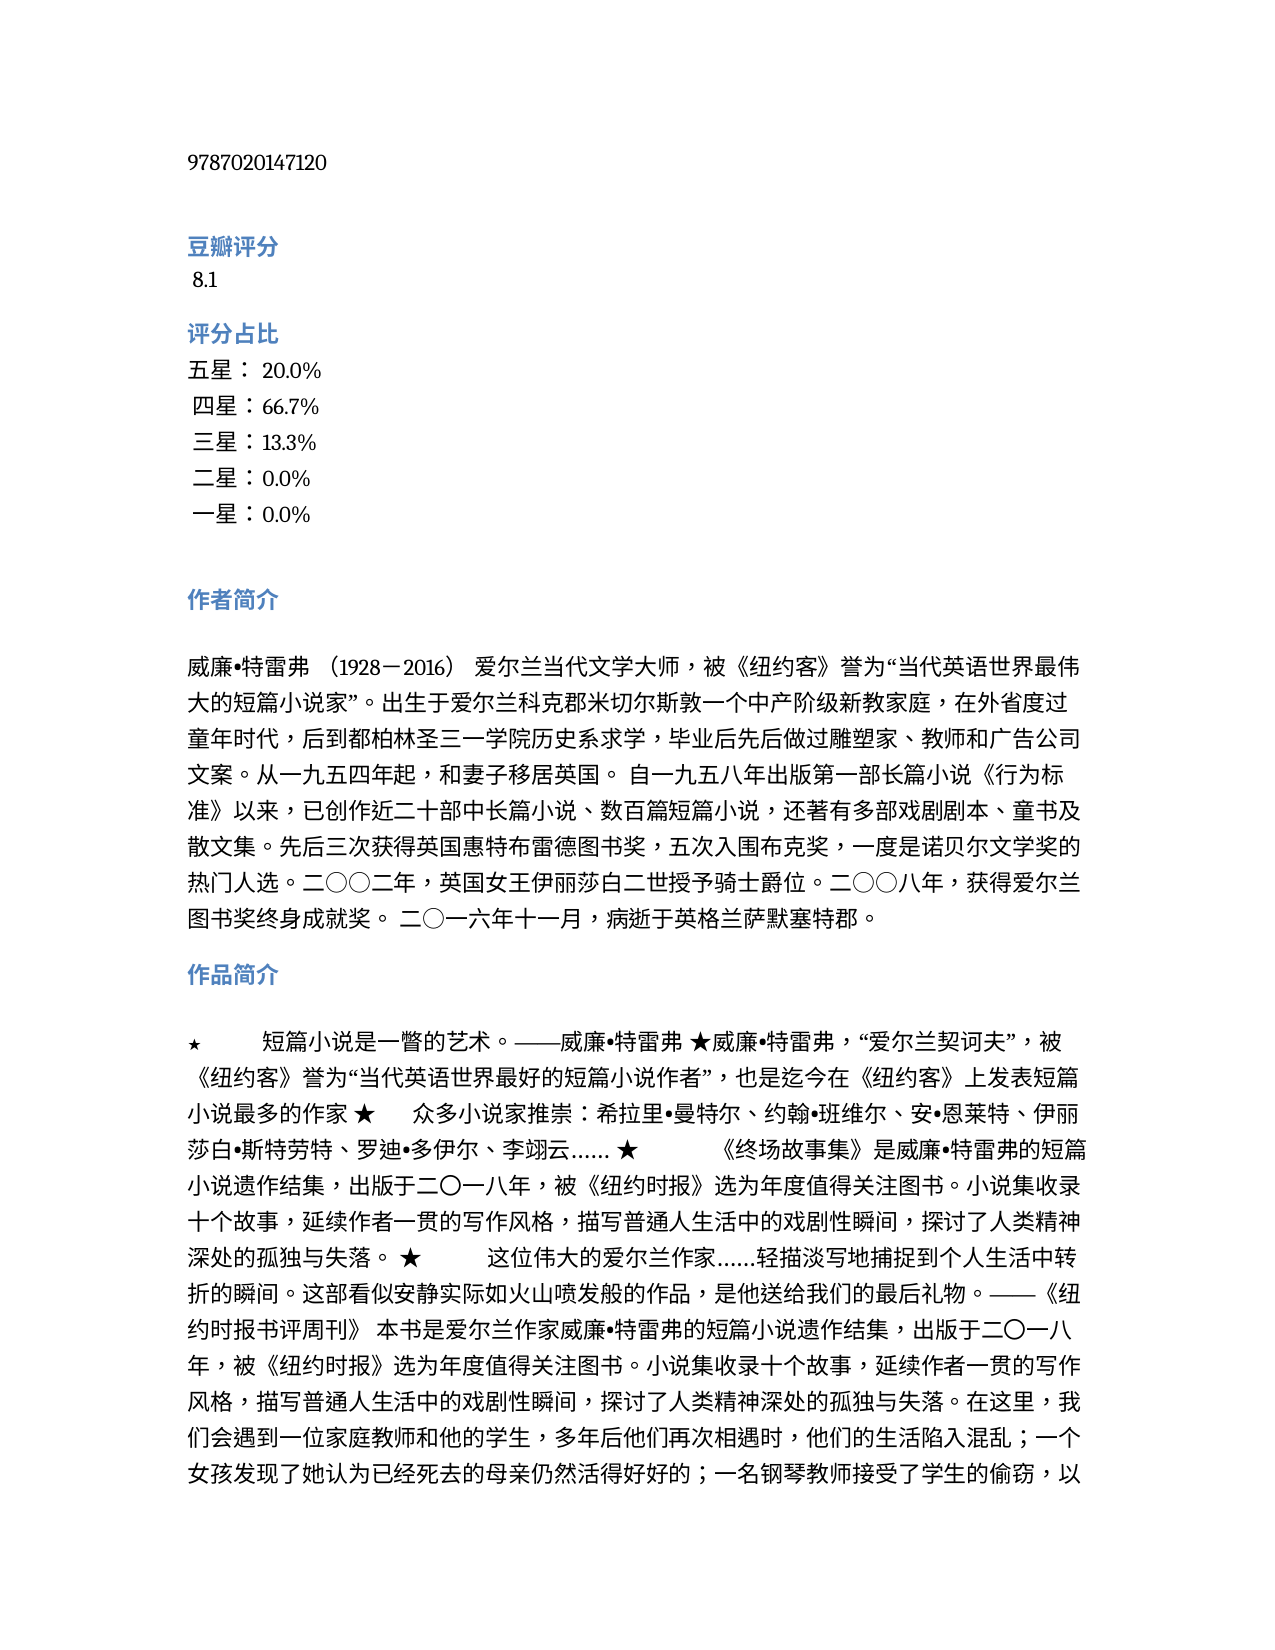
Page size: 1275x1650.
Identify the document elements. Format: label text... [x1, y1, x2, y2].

text 8.1 [187, 267, 1087, 293]
subtitle 作者简介 [187, 584, 1087, 615]
text 五星： 20.0% 四星： 66.7% 三星： 13.3% 二星： 0.0% 一星： 0.0% [187, 354, 1087, 559]
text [187, 150, 1087, 207]
subtitle 作品简介 [187, 959, 1087, 991]
subtitle 评分占比 [187, 318, 1087, 349]
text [187, 995, 1087, 1489]
subtitle 豆瓣评分 [187, 231, 1087, 262]
text 威廉•特雷弗 （1928－2016） 爱尔兰当代文学大师，被《纽约客》誉为“当代英语世界最伟大的短篇小说家”。出生于爱尔兰科克郡米切尔斯敦一个中产阶级新教家庭，在外省度过童年时代，后到都柏林圣三一学院历史系求学，毕业后先后做过雕塑家、教师和广告公司文案。从一九五四年起，和妻子移居英国。 自一九五八年出版第一部长篇小说《行为标准》以来，已创作近二十部中长篇小说、数百篇短篇小说，还著有多部戏剧剧本、童书及散文集。先后三次获得英国惠特布雷德图书奖，五次入围布克奖，一度是诺贝尔文学奖的热门人选。二○○二年，英国女王伊丽莎白二世授予骑士爵位。二○○八年，获得爱尔兰图书奖终身成就奖。 二○一六年十一月，病逝于英格兰萨默塞特郡。 [187, 620, 1087, 934]
